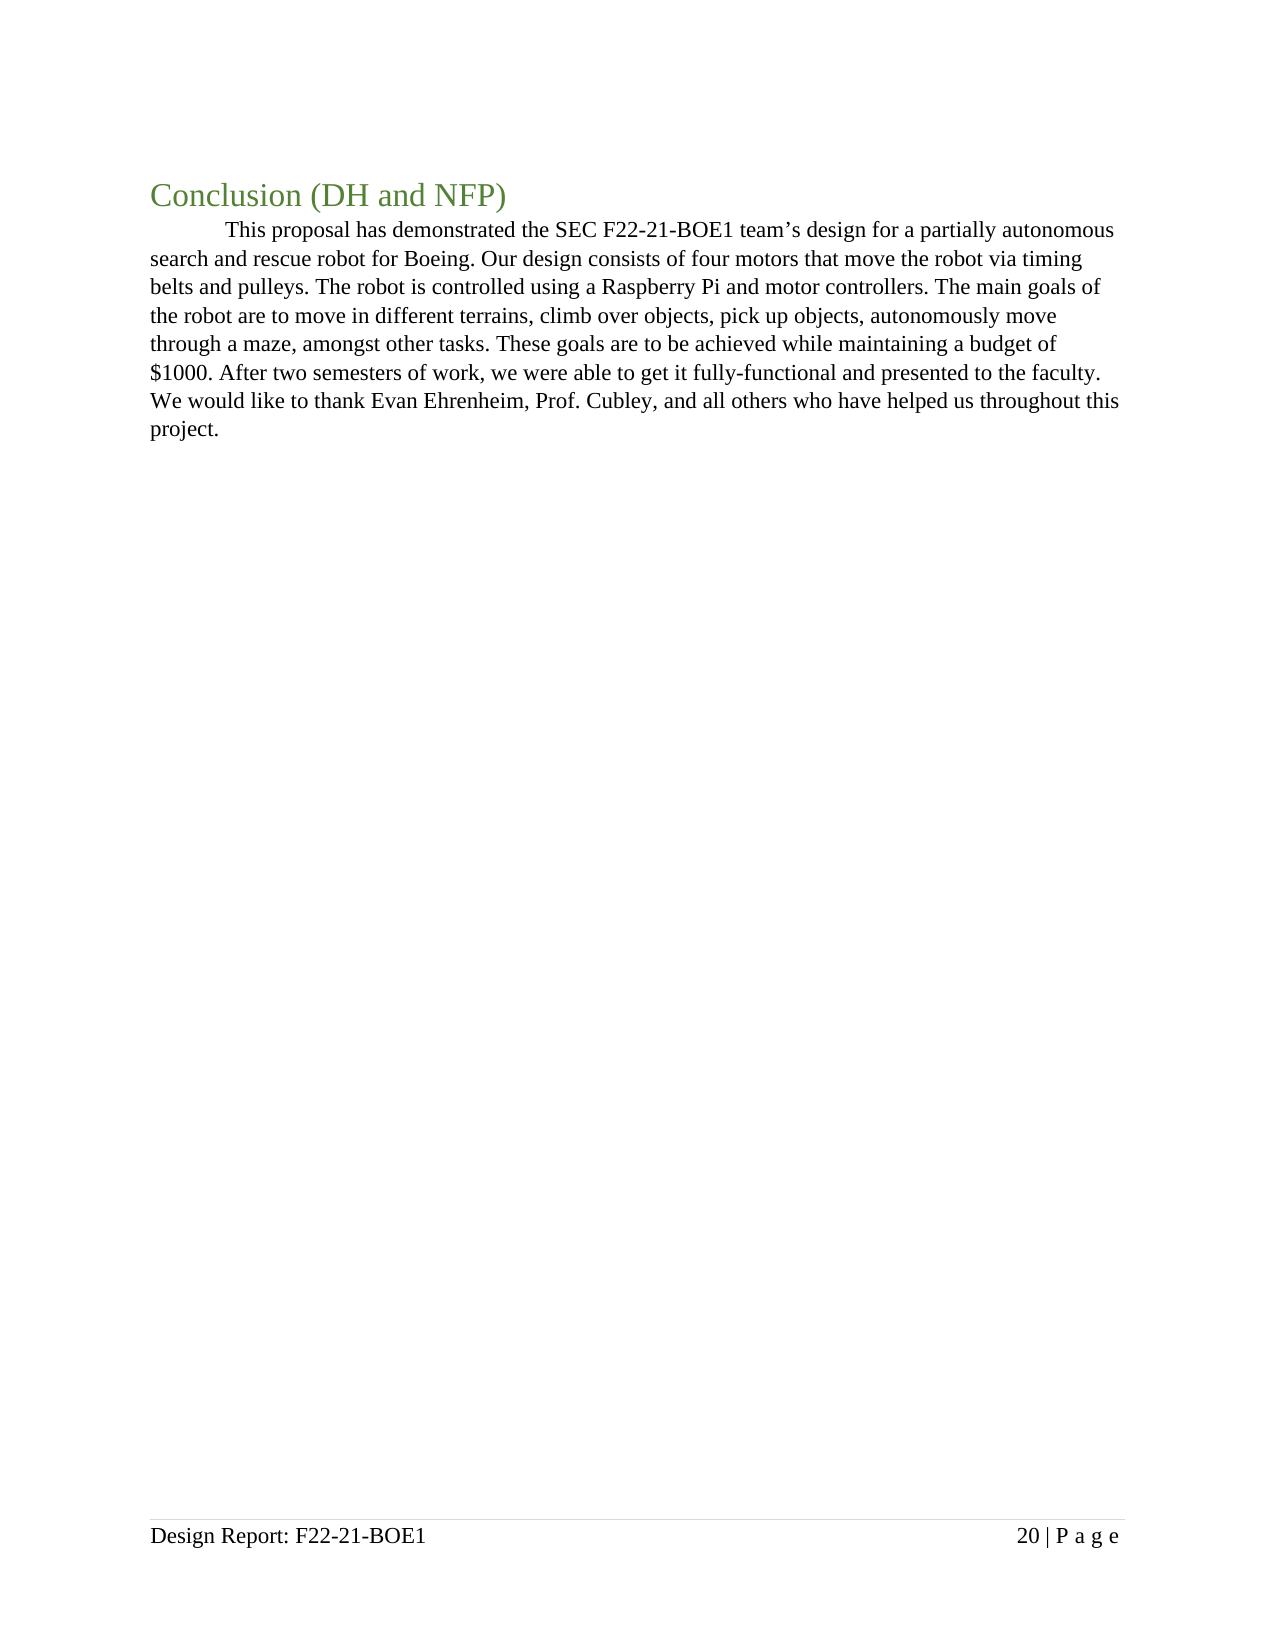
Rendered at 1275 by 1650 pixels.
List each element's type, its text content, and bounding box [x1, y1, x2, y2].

text This proposal has demonstrated the SEC F22-21-BOE1 team’s design for a partially autonomous search and rescue robot for Boeing. Our design consists of four motors that move the robot via timing belts and pulleys. The robot is controlled using a Raspberry Pi and motor controllers. The main goals of the robot are to move in different terrains, climb over objects, pick up objects, autonomously move through a maze, amongst other tasks. These goals are to be achieved while maintaining a budget of $1000. After two semesters of work, we were able to get it fully-functional and presented to the faculty. We would like to thank Evan Ehrenheim, Prof. Cubley, and all others who have helped us throughout this project. [150, 216, 1125, 442]
subtitle Conclusion (DH and NFP) [150, 175, 1125, 213]
